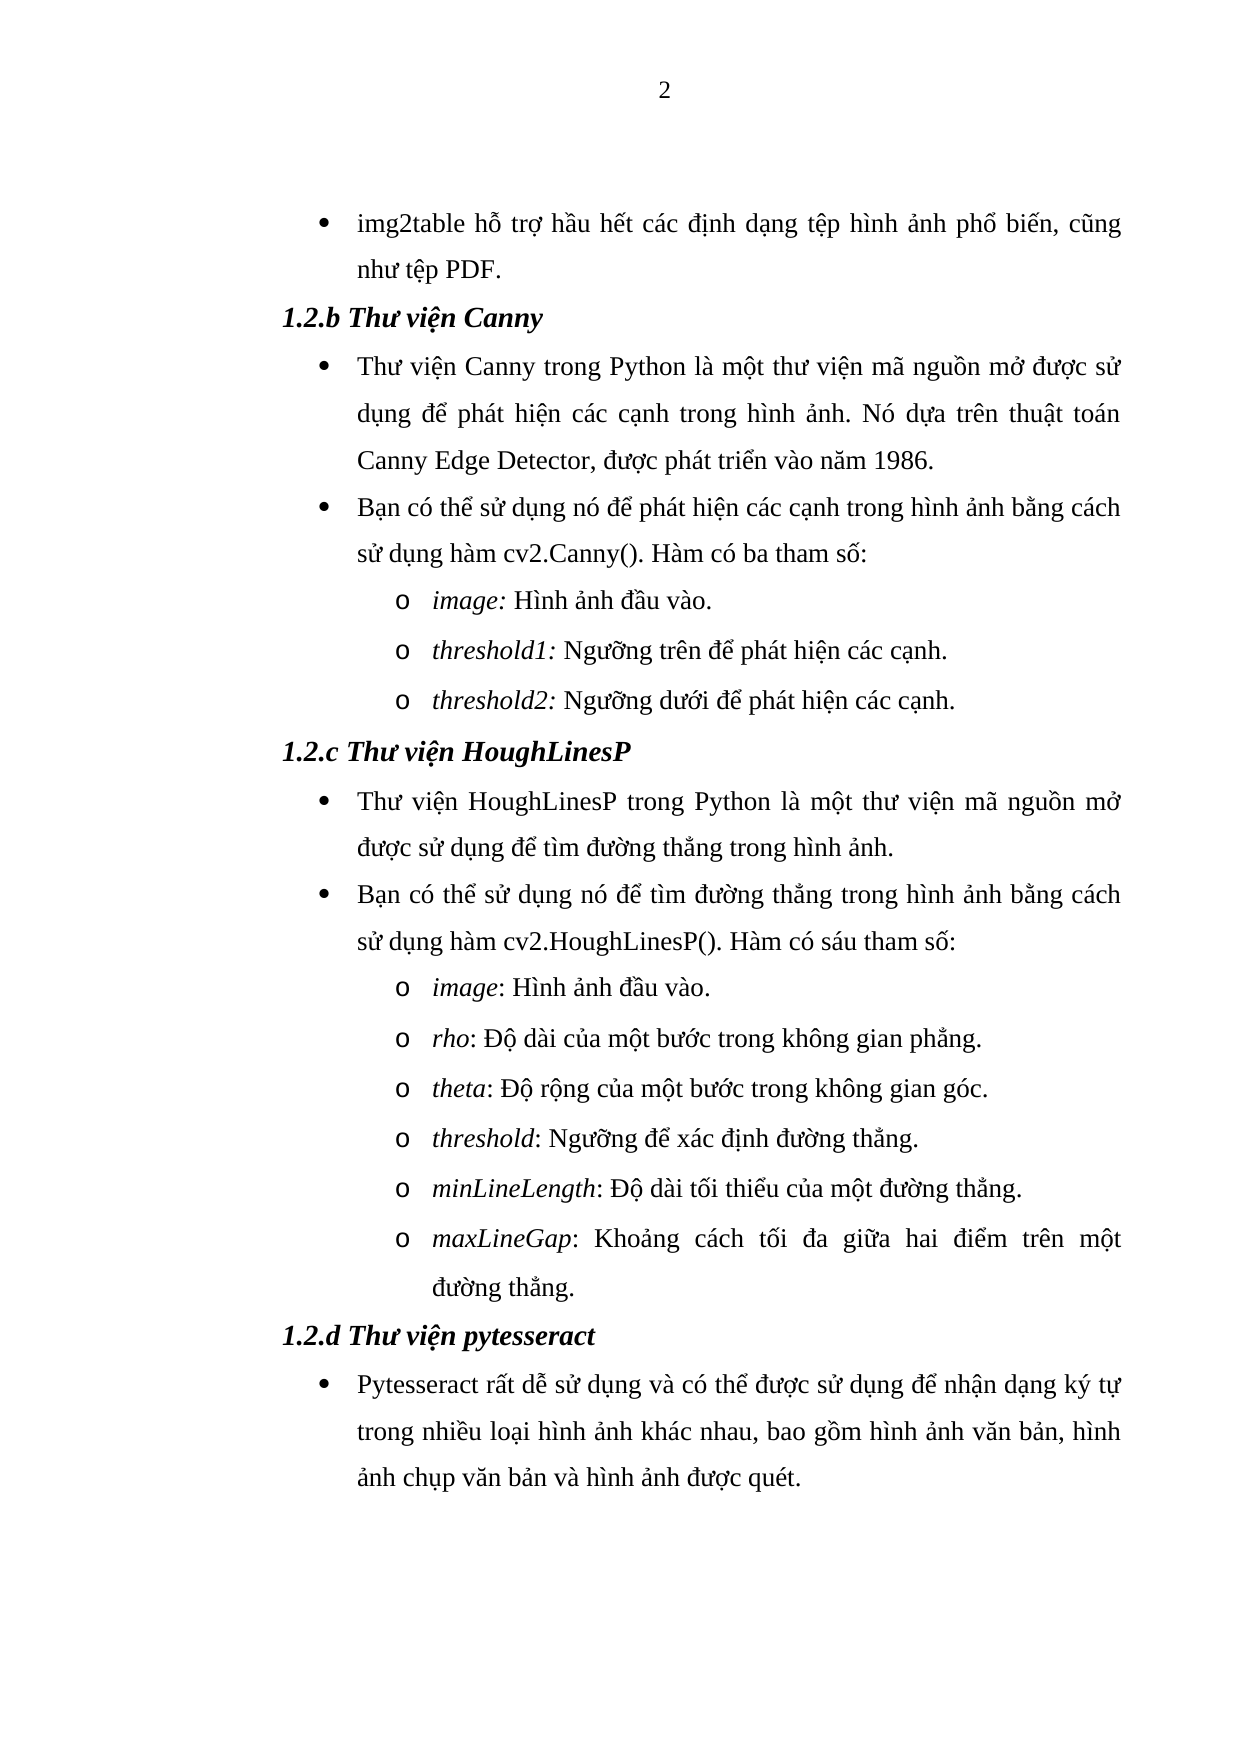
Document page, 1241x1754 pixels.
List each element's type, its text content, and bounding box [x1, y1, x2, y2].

list Bạn có thể sử dụng nó để phát hiện các cạnh trong hình ảnh bằng cách sử dụng hàm cv2.Canny(). Hàm có ba tham số: [319, 491, 1122, 568]
list threshold2: Ngưỡng dưới để phát hiện các cạnh. [394, 684, 1122, 718]
list rho: Độ dài của một bước trong không gian phẳng. [394, 1022, 1122, 1055]
list theta: Độ rộng của một bước trong không gian góc. [394, 1072, 1122, 1105]
list maxLineGap: Khoảng cách tối đa giữa hai điểm trên một đường thẳng. [394, 1222, 1122, 1302]
list image: Hình ảnh đầu vào. [394, 972, 1122, 1005]
text Thư viện Canny [282, 300, 1122, 334]
text Thư viện pytesseract [282, 1318, 1122, 1351]
text Thư viện HoughLinesP [282, 734, 1122, 768]
list Thư viện HoughLinesP trong Python là một thư viện mã nguồn mở được sử dụng để tìm đường thẳng trong hình ảnh. [319, 785, 1122, 863]
list minLineLength: Độ dài tối thiểu của một đường thẳng. [394, 1172, 1122, 1205]
list Pytesseract rất dễ sử dụng và có thể được sử dụng để nhận dạng ký tự trong nhiều loại hình ảnh khác nhau, bao gồm hình ảnh văn bản, hình ảnh chụp văn bản và hình ảnh được quét. [319, 1368, 1122, 1493]
list threshold: Ngưỡng để xác định đường thẳng. [394, 1122, 1122, 1155]
list Bạn có thể sử dụng nó để tìm đường thẳng trong hình ảnh bằng cách sử dụng hàm cv2.HoughLinesP(). Hàm có sáu tham số: [319, 878, 1122, 956]
list img2table hỗ trợ hầu hết các định dạng tệp hình ảnh phổ biến, cũng như tệp PDF. [319, 207, 1122, 285]
list threshold1: Ngưỡng trên để phát hiện các cạnh. [394, 634, 1122, 668]
list image: Hình ảnh đầu vào. [394, 584, 1122, 617]
list Thư viện Canny trong Python là một thư viện mã nguồn mở được sử dụng để phát hiện các cạnh trong hình ảnh. Nó dựa trên thuật toán Canny Edge Detector, được phát triển vào năm 1986. [319, 351, 1122, 475]
